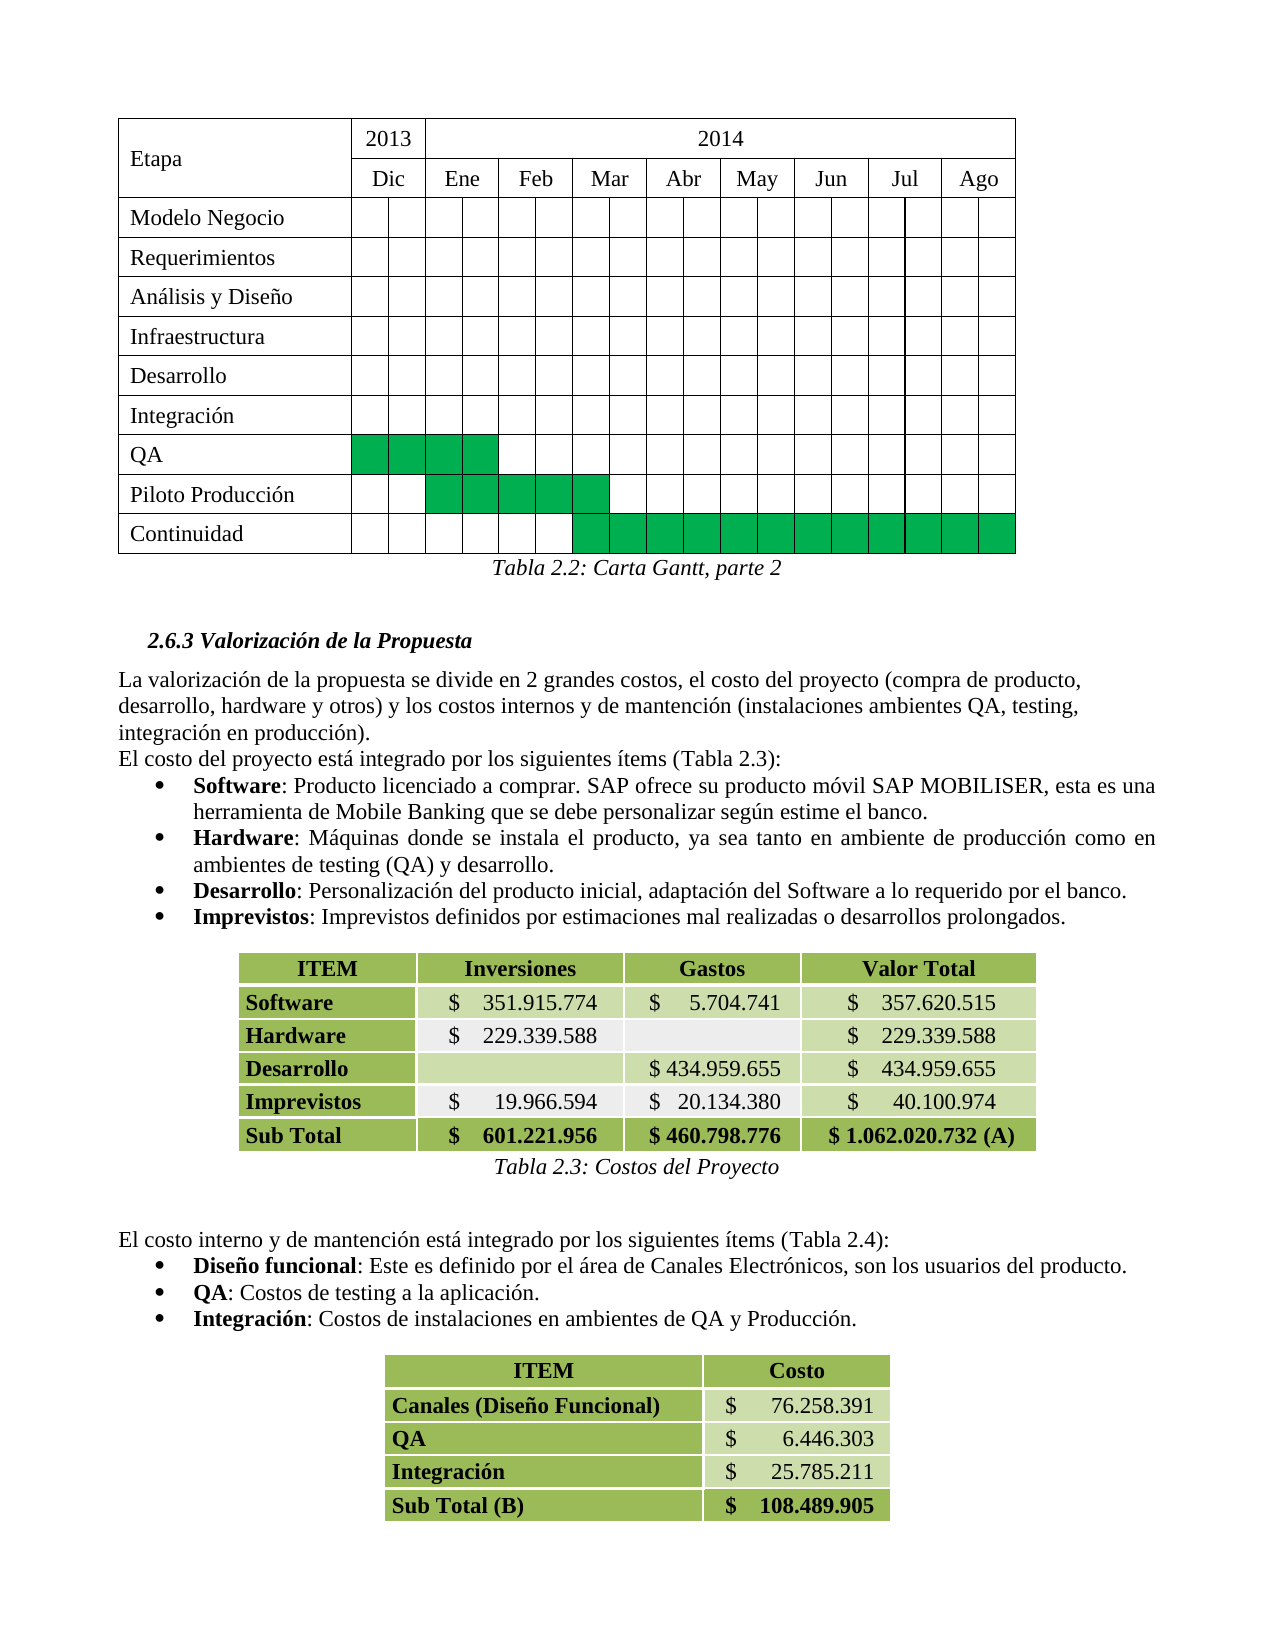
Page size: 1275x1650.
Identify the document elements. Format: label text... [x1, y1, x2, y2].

list Software: Producto licenciado a comprar. SAP ofrece su producto móvil SAP MOBILISER, esta es una herramienta de Mobile Banking que se debe personalizar según estime el banco. [156, 772, 1157, 824]
table_cell Hardware [239, 1020, 415, 1051]
table_cell [906, 317, 941, 355]
table_cell [426, 435, 462, 474]
table_cell [389, 238, 425, 276]
table_cell [869, 514, 904, 553]
table_cell [869, 277, 904, 316]
table_cell [610, 277, 646, 316]
table_cell [795, 514, 831, 553]
table_cell Análisis y Diseño [119, 277, 351, 316]
table_cell [979, 356, 1015, 395]
table_header Inversiones [418, 953, 623, 983]
table_cell [832, 277, 868, 316]
table_cell [426, 317, 462, 355]
table_cell $ 108.489.905 [704, 1489, 890, 1521]
table_cell [869, 435, 904, 474]
table_cell [536, 475, 572, 513]
table_cell [647, 435, 683, 474]
table_cell Desarrollo [119, 356, 351, 395]
table_cell [389, 514, 425, 553]
table_header 2013 [352, 119, 425, 158]
table_cell Mar [573, 159, 646, 197]
table_cell [721, 396, 757, 434]
table_cell [573, 277, 609, 316]
table_cell [647, 396, 683, 434]
list Diseño funcional: Este es definido por el área de Canales Electrónicos, son los usuarios del producto. [156, 1253, 1157, 1279]
text Tabla 2.2: Carta Gantt, parte 2 [118, 554, 1157, 580]
table_cell [536, 396, 572, 434]
table_cell [499, 435, 535, 474]
table_cell [499, 238, 535, 276]
table_cell [647, 238, 683, 276]
table_cell [758, 514, 794, 553]
table_cell [979, 435, 1015, 474]
table_cell [906, 514, 941, 553]
table_cell [536, 277, 572, 316]
table_header 2014 [426, 119, 1015, 158]
table_cell $ 434.959.655 [802, 1053, 1036, 1083]
list Imprevistos: Imprevistos definidos por estimaciones mal realizadas o desarrollos prolongados. [156, 903, 1157, 930]
table_cell [942, 475, 978, 513]
table_cell [463, 198, 498, 237]
table_header ITEM [385, 1355, 702, 1387]
table_cell [610, 238, 646, 276]
table_cell [352, 317, 388, 355]
table_cell [979, 396, 1015, 434]
table_cell $ 357.620.515 [802, 987, 1036, 1018]
table_cell [389, 277, 425, 316]
table_cell [610, 317, 646, 355]
table_cell [942, 514, 978, 553]
table_cell Continuidad [119, 514, 351, 553]
table_cell [536, 356, 572, 395]
table_cell [684, 475, 720, 513]
table_cell [906, 475, 941, 513]
table_cell Ene [426, 159, 498, 197]
table_cell [758, 198, 794, 237]
table_cell Feb [499, 159, 572, 197]
table_cell [721, 356, 757, 395]
table_cell [499, 277, 535, 316]
table_cell $ 351.915.774 [418, 987, 623, 1018]
table_cell [573, 435, 609, 474]
table_cell Infraestructura [119, 317, 351, 355]
table_cell Sub Total [239, 1119, 416, 1151]
table_cell [573, 356, 609, 395]
table_cell [832, 514, 868, 553]
list Integración: Costos de instalaciones en ambientes de QA y Producción. [156, 1305, 1157, 1332]
table_cell [499, 475, 535, 513]
table_cell [942, 238, 978, 276]
text El costo interno y de mantención está integrado por los siguientes ítems (Tabla 2.4): [118, 1226, 1157, 1253]
table_cell [647, 317, 683, 355]
table_cell [536, 238, 572, 276]
table_cell [573, 317, 609, 355]
table_cell [906, 435, 941, 474]
table_cell [832, 356, 868, 395]
table_cell [389, 396, 425, 434]
table_cell Imprevistos [239, 1086, 415, 1116]
table_cell [721, 317, 757, 355]
table_cell [536, 317, 572, 355]
table_cell [352, 475, 388, 513]
table_cell [684, 317, 720, 355]
table_cell [832, 435, 868, 474]
table_cell [463, 277, 498, 316]
table_cell [463, 356, 498, 395]
table_header ITEM [239, 953, 416, 983]
table_cell [389, 435, 425, 474]
table_header Gastos [625, 953, 800, 983]
table_cell Integración [119, 396, 351, 434]
table_cell [906, 396, 941, 434]
table_cell [647, 475, 683, 513]
table_cell [647, 514, 683, 553]
table_cell [869, 356, 904, 395]
table_cell [906, 238, 941, 276]
table_cell [906, 198, 941, 237]
table_cell [942, 317, 978, 355]
table_cell $ 434.959.655 [625, 1053, 800, 1083]
table_cell [758, 435, 794, 474]
table_cell $ 6.446.303 [705, 1423, 890, 1454]
table_cell [389, 475, 425, 513]
table_cell Ago [942, 159, 1015, 197]
table_cell Canales (Diseño Funcional) [385, 1390, 702, 1421]
table_cell $ 460.798.776 [625, 1118, 800, 1151]
table_cell [758, 396, 794, 434]
table_cell [795, 198, 831, 237]
table_cell [795, 356, 831, 395]
table_cell [795, 396, 831, 434]
table_cell [758, 238, 794, 276]
text La valorización de la propuesta se divide en 2 grandes costos, el costo del proyecto (compra de producto, desarrollo, hardware y otros) y los costos internos y de mantención (instalaciones ambientes QA, testing, integración en producción). [118, 666, 1157, 745]
table_cell [610, 514, 646, 553]
table_cell $ 5.704.741 [625, 987, 800, 1018]
table_cell [684, 277, 720, 316]
table_cell [721, 514, 757, 553]
table_cell QA [119, 435, 351, 474]
table_cell [463, 317, 498, 355]
table_cell [352, 435, 388, 474]
table_cell $ 1.062.020.732 (A) [802, 1118, 1036, 1151]
table_cell [906, 356, 941, 395]
table_cell [426, 238, 462, 276]
table_cell [610, 396, 646, 434]
subtitle Valorización de la Propuesta [148, 627, 1157, 654]
table_cell [869, 396, 904, 434]
table_cell [721, 198, 757, 237]
table_cell [647, 356, 683, 395]
table_cell Integración [385, 1456, 702, 1487]
table_cell [610, 475, 646, 513]
table_cell Sub Total (B) [385, 1490, 702, 1521]
table_cell [573, 475, 609, 513]
table_cell [573, 198, 609, 237]
table_cell [832, 238, 868, 276]
table_cell $ 25.785.211 [705, 1456, 890, 1487]
table_cell [536, 198, 572, 237]
table_cell [684, 198, 720, 237]
table_cell [463, 435, 498, 474]
table_cell [979, 317, 1015, 355]
table_cell $ 601.221.956 [418, 1118, 623, 1151]
table_cell Piloto Producción [119, 475, 351, 513]
table_cell [426, 475, 462, 513]
table_cell Jul [869, 159, 941, 197]
table_cell May [721, 159, 794, 197]
table_cell [426, 396, 462, 434]
table_cell [647, 198, 683, 237]
table_cell [758, 475, 794, 513]
table_cell [536, 435, 572, 474]
table_cell [389, 317, 425, 355]
text Tabla 2.3: Costos del Proyecto [118, 1153, 1157, 1179]
table_cell [499, 317, 535, 355]
table_cell Software [239, 987, 415, 1018]
table_cell [352, 238, 388, 276]
table_cell [869, 238, 904, 276]
table_cell [463, 238, 498, 276]
table_cell [942, 396, 978, 434]
table_cell [942, 435, 978, 474]
table_cell [684, 514, 720, 553]
table_cell [906, 277, 941, 316]
table_cell [418, 1053, 623, 1083]
table_cell [426, 277, 462, 316]
table_cell [942, 198, 978, 237]
table_cell [610, 356, 646, 395]
table_cell [758, 356, 794, 395]
table_cell [684, 435, 720, 474]
table_cell [352, 396, 388, 434]
table_cell [795, 475, 831, 513]
table_cell [352, 277, 388, 316]
list Hardware: Máquinas donde se instala el producto, ya sea tanto en ambiente de producción como en ambientes de testing (QA) y desarrollo. [156, 824, 1157, 877]
table_cell [979, 475, 1015, 513]
table_cell [389, 198, 425, 237]
table_cell [610, 198, 646, 237]
table_cell [721, 475, 757, 513]
table_cell [573, 238, 609, 276]
table_cell [942, 356, 978, 395]
table_cell [426, 356, 462, 395]
table_cell $ 40.100.974 [802, 1086, 1036, 1116]
list Desarrollo: Personalización del producto inicial, adaptación del Software a lo requerido por el banco. [156, 877, 1157, 903]
table_cell [832, 396, 868, 434]
table_cell Requerimientos [119, 238, 351, 276]
table_cell [758, 317, 794, 355]
table_cell [352, 356, 388, 395]
table_cell $ 229.339.588 [418, 1020, 623, 1051]
table_cell [795, 238, 831, 276]
table_cell [684, 238, 720, 276]
text El costo del proyecto está integrado por los siguientes ítems (Tabla 2.3): [118, 745, 1157, 772]
table_cell [625, 1020, 800, 1051]
table_cell [352, 198, 388, 237]
table_cell [499, 396, 535, 434]
table_cell [979, 198, 1015, 237]
table_cell [536, 514, 572, 553]
table_cell [610, 435, 646, 474]
table_cell [758, 277, 794, 316]
table_cell [647, 277, 683, 316]
table_cell [979, 238, 1015, 276]
table_cell $ 20.134.380 [625, 1086, 800, 1116]
table_cell [684, 356, 720, 395]
table_cell [499, 514, 535, 553]
table_cell [721, 238, 757, 276]
table_cell [832, 475, 868, 513]
table_header Costo [704, 1355, 890, 1387]
table_cell Jun [795, 159, 868, 197]
table_cell [795, 277, 831, 316]
table_cell [869, 317, 904, 355]
table_cell [869, 198, 904, 237]
table_cell [499, 356, 535, 395]
table_cell [426, 198, 462, 237]
table_cell [352, 514, 388, 553]
list QA: Costos de testing a la aplicación. [156, 1279, 1157, 1305]
table_cell [573, 514, 609, 553]
table_cell $ 229.339.588 [802, 1020, 1036, 1051]
table_cell [869, 475, 904, 513]
table_cell [389, 356, 425, 395]
table_cell [979, 514, 1015, 553]
table_cell [463, 475, 498, 513]
table_cell [721, 435, 757, 474]
table_cell [832, 317, 868, 355]
table_cell Desarrollo [239, 1053, 415, 1083]
table_cell Abr [647, 159, 720, 197]
table_cell [832, 198, 868, 237]
table_header Etapa [119, 119, 351, 197]
table_cell [426, 514, 462, 553]
table_cell [684, 396, 720, 434]
table_cell QA [385, 1423, 702, 1454]
table_cell [795, 317, 831, 355]
table_cell [795, 435, 831, 474]
table_cell [942, 277, 978, 316]
table_cell [721, 277, 757, 316]
table_header Valor Total [802, 953, 1036, 983]
table_cell [463, 396, 498, 434]
table_cell $ 19.966.594 [418, 1086, 623, 1116]
table_cell [463, 514, 498, 553]
table_cell [499, 198, 535, 237]
table_cell Modelo Negocio [119, 198, 351, 237]
table_cell Dic [352, 159, 425, 197]
table_cell [979, 277, 1015, 316]
table_cell $ 76.258.391 [705, 1390, 890, 1421]
table_cell [573, 396, 609, 434]
